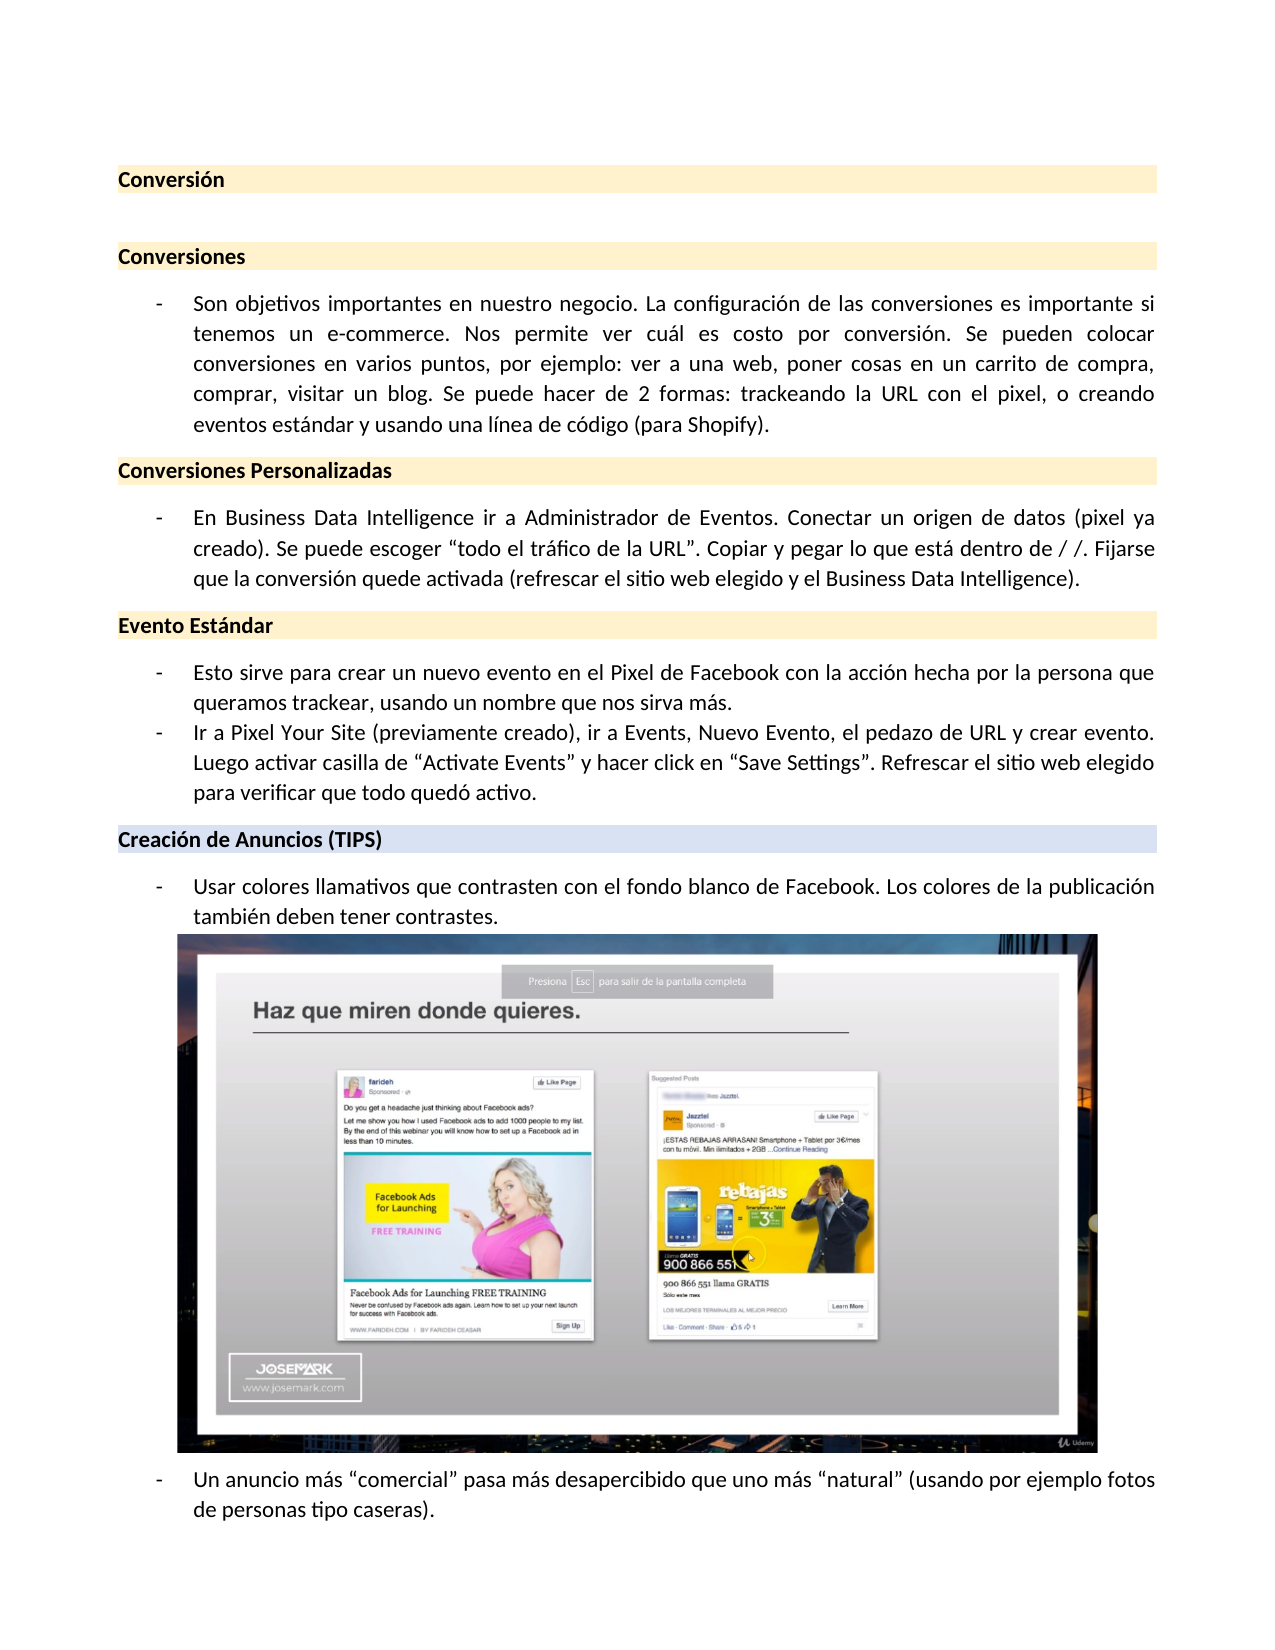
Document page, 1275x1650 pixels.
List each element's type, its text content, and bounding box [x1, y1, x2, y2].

list Usar colores llamativos que contrasten con el fondo blanco de Facebook. Los colores de la publicación también deben tener contrastes. [156, 872, 1157, 931]
text Conversiones [118, 242, 1157, 270]
text Conversiones Personalizadas [118, 457, 1157, 485]
list Son objetivos importantes en nuestro negocio. La configuración de las conversiones es importante si tenemos un e-commerce. Nos permite ver cuál es costo por conversión. Se pueden colocar conversiones en varios puntos, por ejemplo: ver a una web, poner cosas en un carrito de compra, comprar, visitar un blog. Se puede hacer de 2 formas: trackeando la URL con el pixel, o creando eventos estándar y usando una línea de código (para Shopify). [156, 289, 1157, 438]
list Esto sirve para crear un nuevo evento en el Pixel de Facebook con la acción hecha por la persona que queramos trackear, usando un nombre que nos sirva más. [156, 658, 1157, 716]
text Conversión [118, 165, 1157, 193]
picture [177, 934, 1098, 1453]
list En Business Data Intelligence ir a Administrador de Eventos. Conectar un origen de datos (pixel ya creado). Se puede escoger “todo el tráfico de la URL”. Copiar y pegar lo que está dentro de / /. Fijarse que la conversión quede activada (refrescar el sitio web elegido y el Business Data Intelligence). [156, 503, 1157, 592]
list Un anuncio más “comercial” pasa más desapercibido que uno más “natural” (usando por ejemplo fotos de personas tipo caseras). [156, 1465, 1157, 1523]
text Evento Estándar [118, 611, 1157, 639]
list Ir a Pixel Your Site (previamente creado), ir a Events, Nuevo Evento, el pedazo de URL y crear evento. Luego activar casilla de “Activate Events” y hacer click en “Save Settings”. Refrescar el sitio web elegido para verificar que todo quedó activo. [156, 718, 1157, 807]
text Creación de Anuncios (TIPS) [118, 825, 1157, 853]
